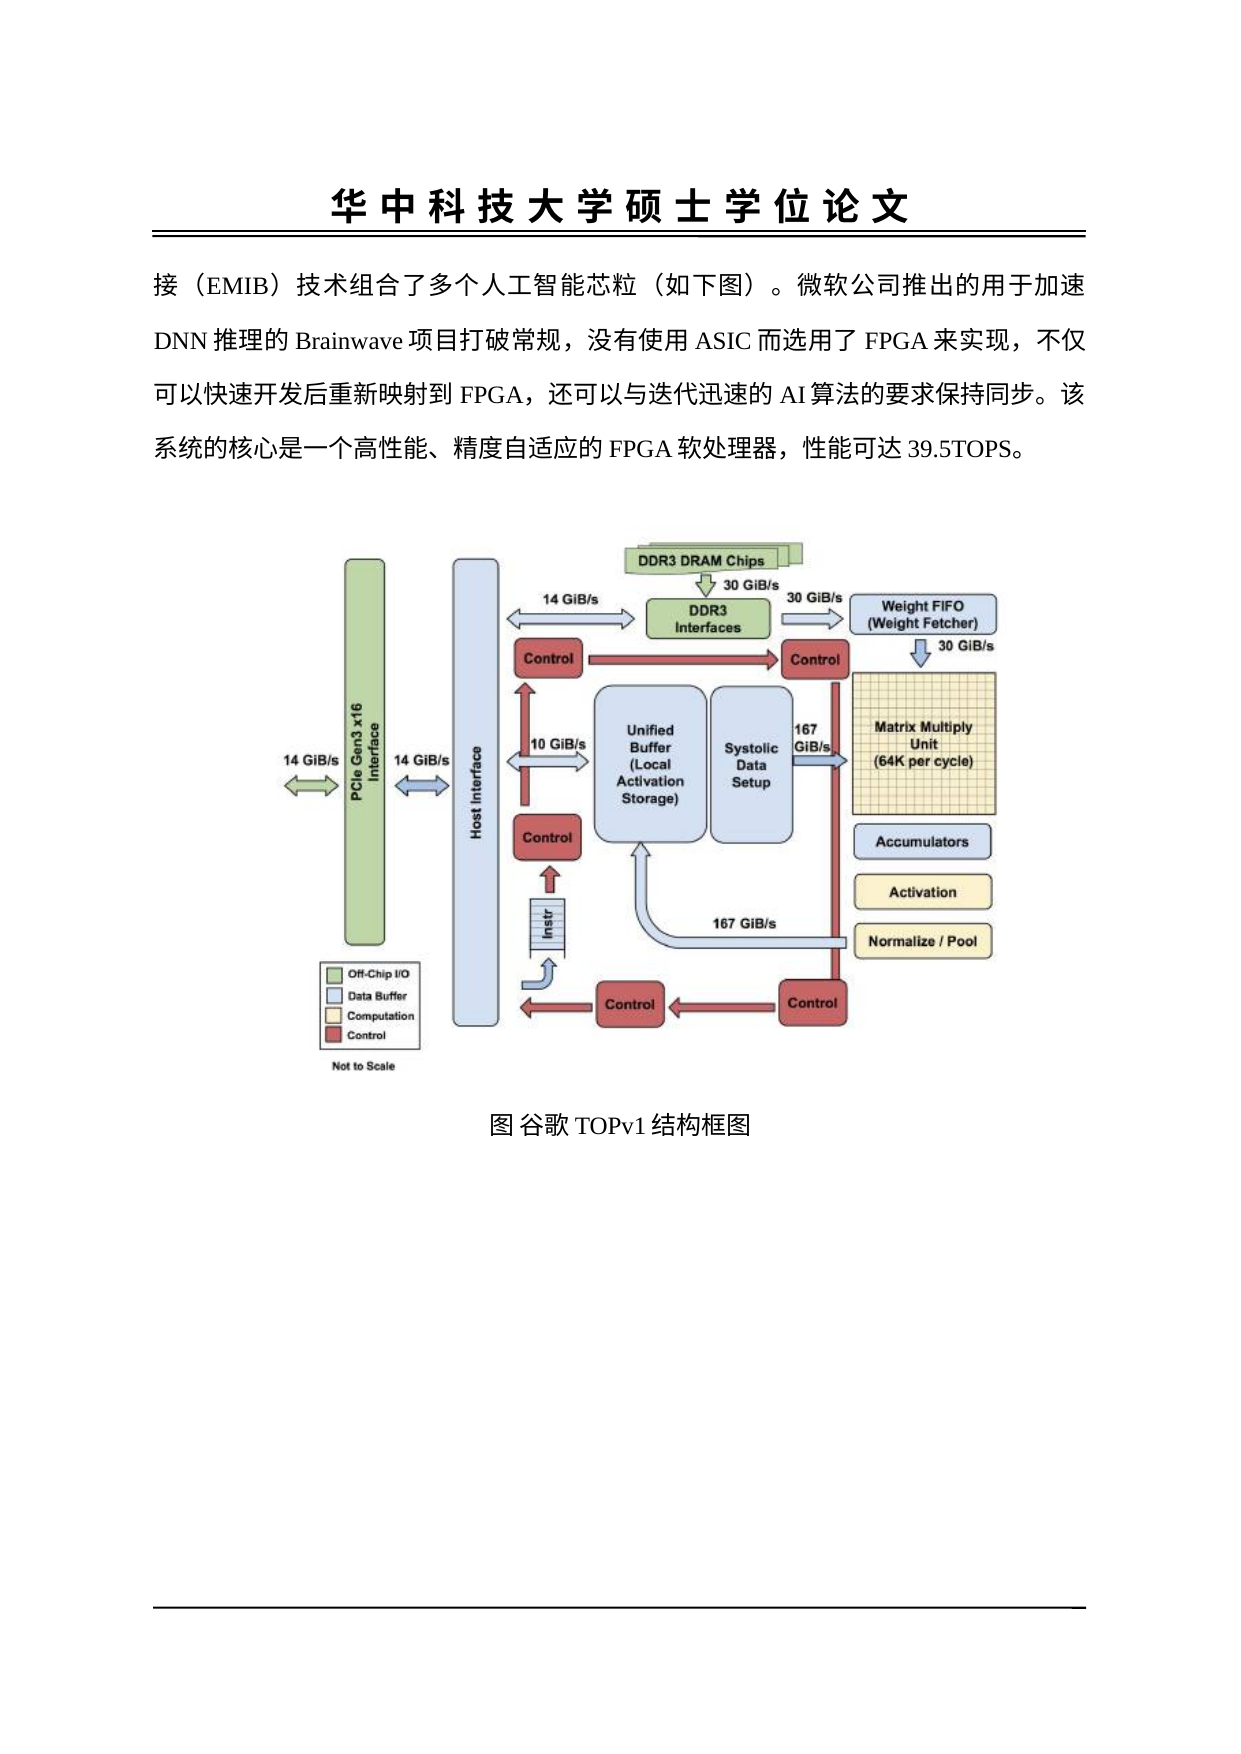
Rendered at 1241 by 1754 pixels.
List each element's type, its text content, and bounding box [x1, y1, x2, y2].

text 图 谷歌TOPv1结构框图 [153, 1105, 1087, 1141]
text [153, 266, 1087, 465]
picture [276, 526, 1008, 1091]
